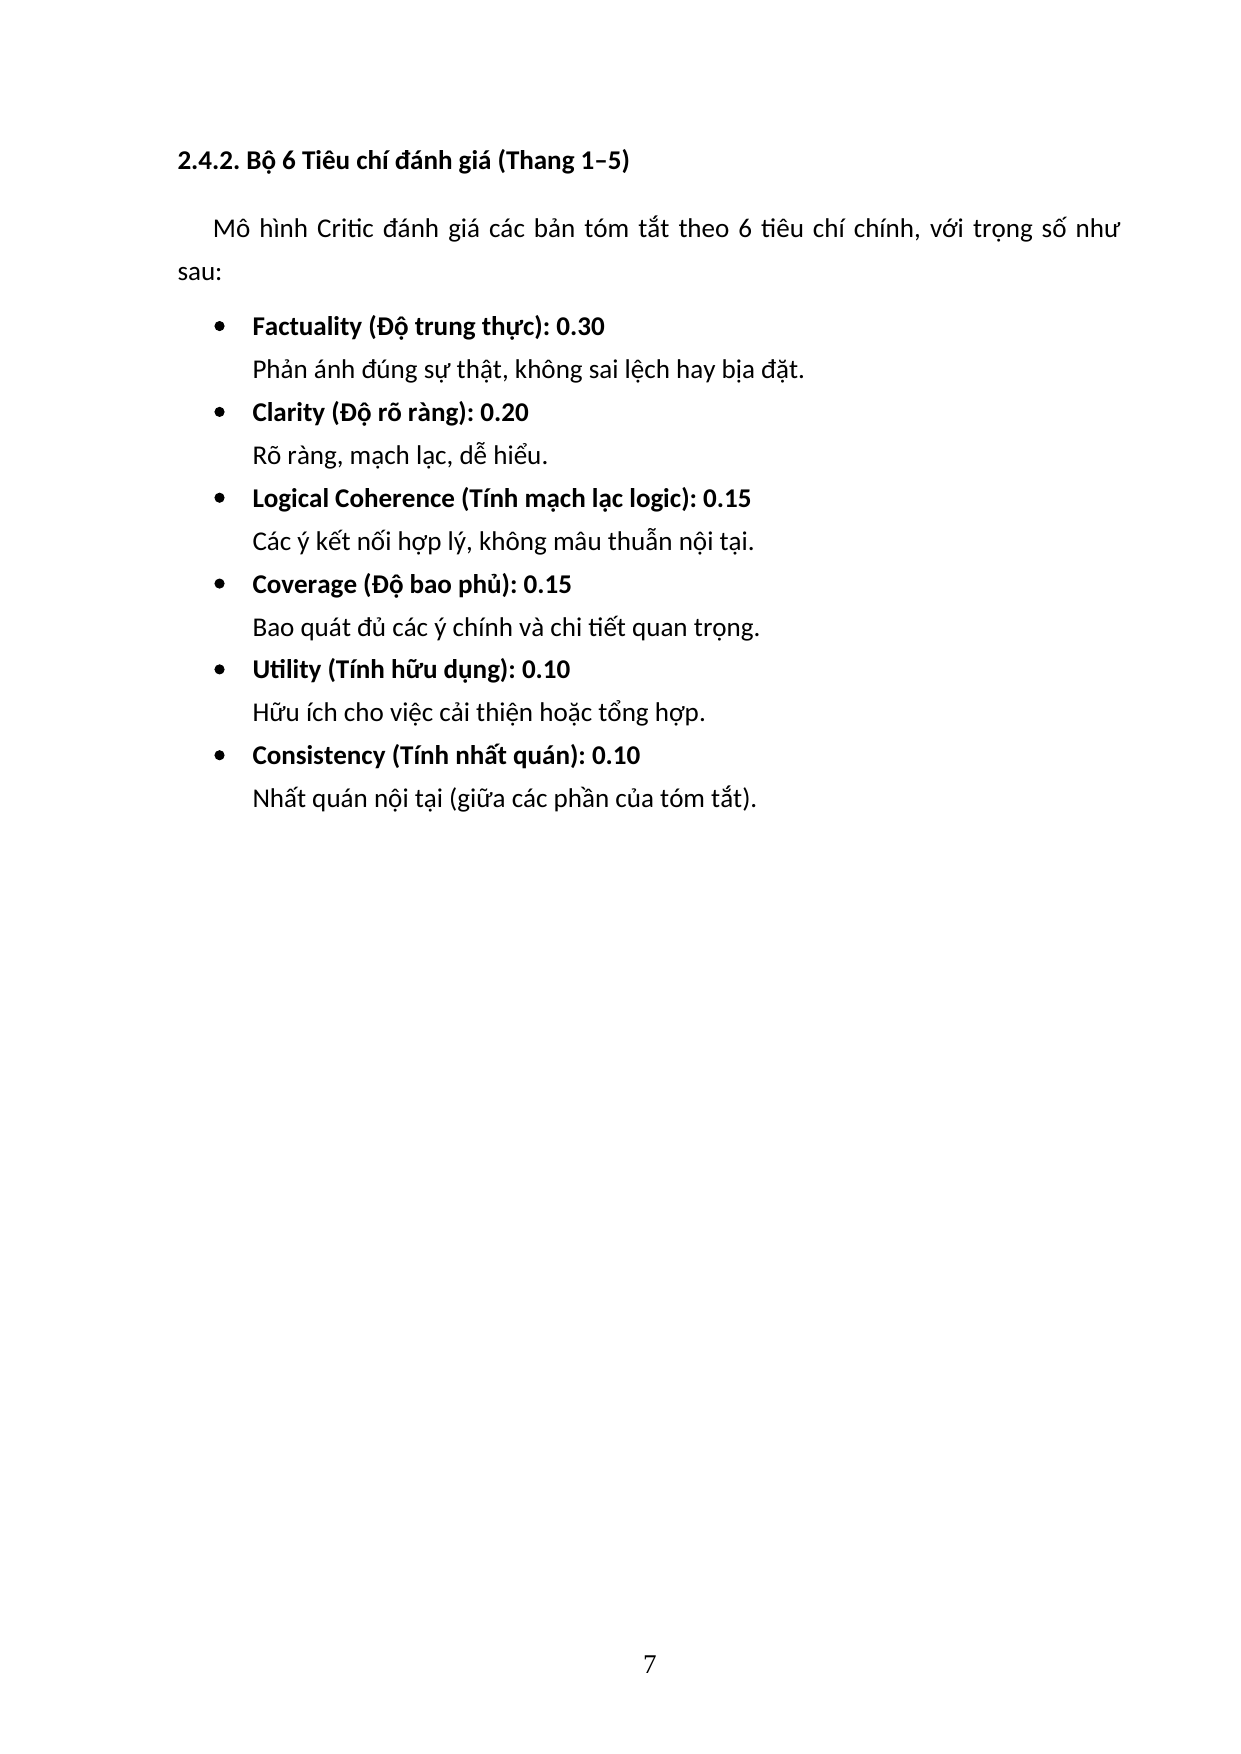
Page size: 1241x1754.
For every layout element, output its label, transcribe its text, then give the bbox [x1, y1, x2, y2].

list Các ý kết nối hợp lý, không mâu thuẫn nội tại. [252, 524, 1122, 557]
text Mô hình Critic đánh giá các bản tóm tắt theo 6 tiêu chí chính, với trọng số như sau: [177, 211, 1122, 287]
list Bao quát đủ các ý chính và chi tiết quan trọng. [252, 610, 1122, 643]
subtitle 2.4.2. Bộ 6 Tiêu chí đánh giá (Thang 1–5) [177, 143, 1122, 176]
list Coverage (Độ bao phủ): 0.15 [215, 567, 1122, 600]
list Nhất quán nội tại (giữa các phần của tóm tắt). [252, 781, 1122, 814]
list Rõ ràng, mạch lạc, dễ hiểu. [252, 438, 1122, 471]
list Consistency (Tính nhất quán): 0.10 [215, 738, 1122, 772]
list Utility (Tính hữu dụng): 0.10 [215, 653, 1122, 686]
list Factuality (Độ trung thực): 0.30 [215, 309, 1122, 342]
list Phản ánh đúng sự thật, không sai lệch hay bịa đặt. [252, 352, 1122, 385]
list Clarity (Độ rõ ràng): 0.20 [215, 395, 1122, 428]
list Hữu ích cho việc cải thiện hoặc tổng hợp. [252, 696, 1122, 729]
list Logical Coherence (Tính mạch lạc logic): 0.15 [215, 481, 1122, 514]
